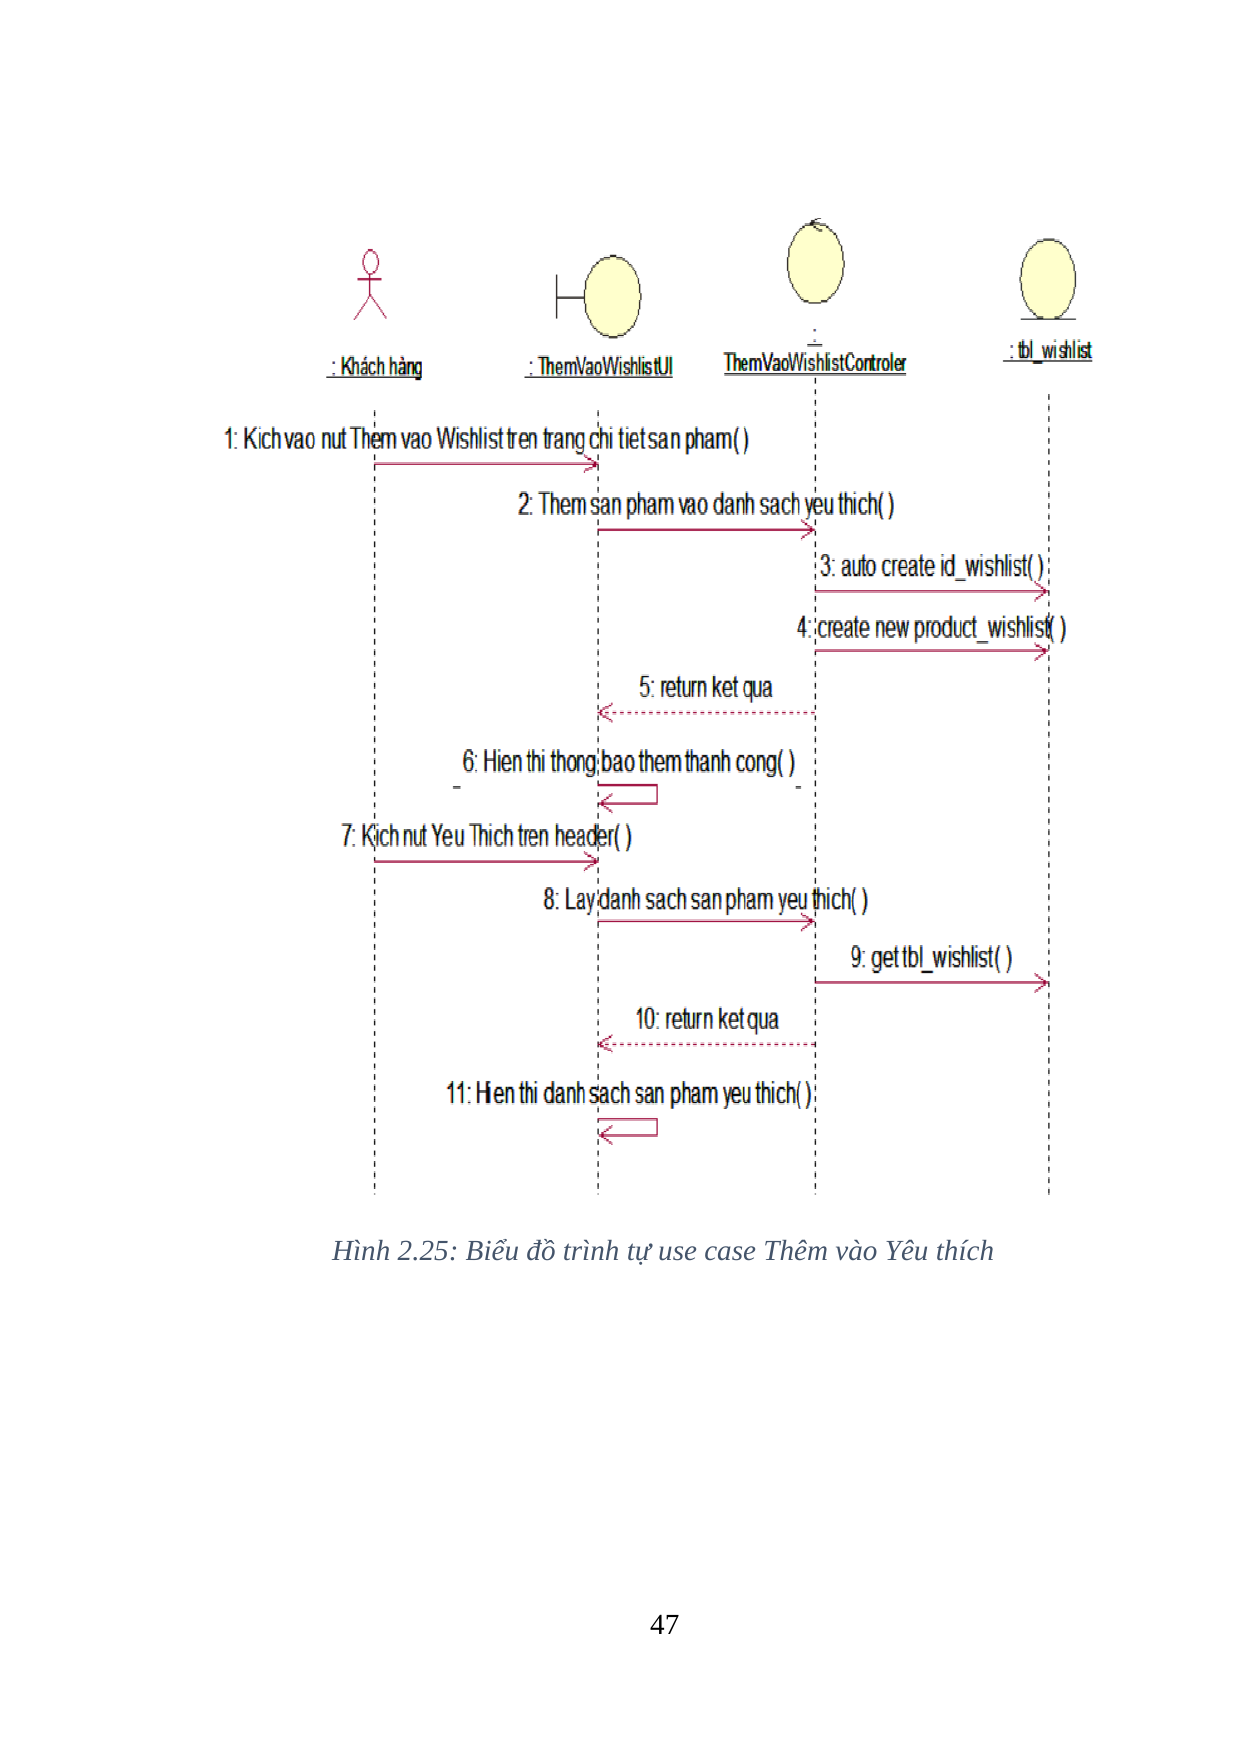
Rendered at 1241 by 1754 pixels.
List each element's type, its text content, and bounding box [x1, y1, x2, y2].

picture [206, 218, 1122, 1195]
text Hình 2.25: Biểu đồ trình tự use case Thêm vào Yêu thích [207, 1233, 1122, 1266]
